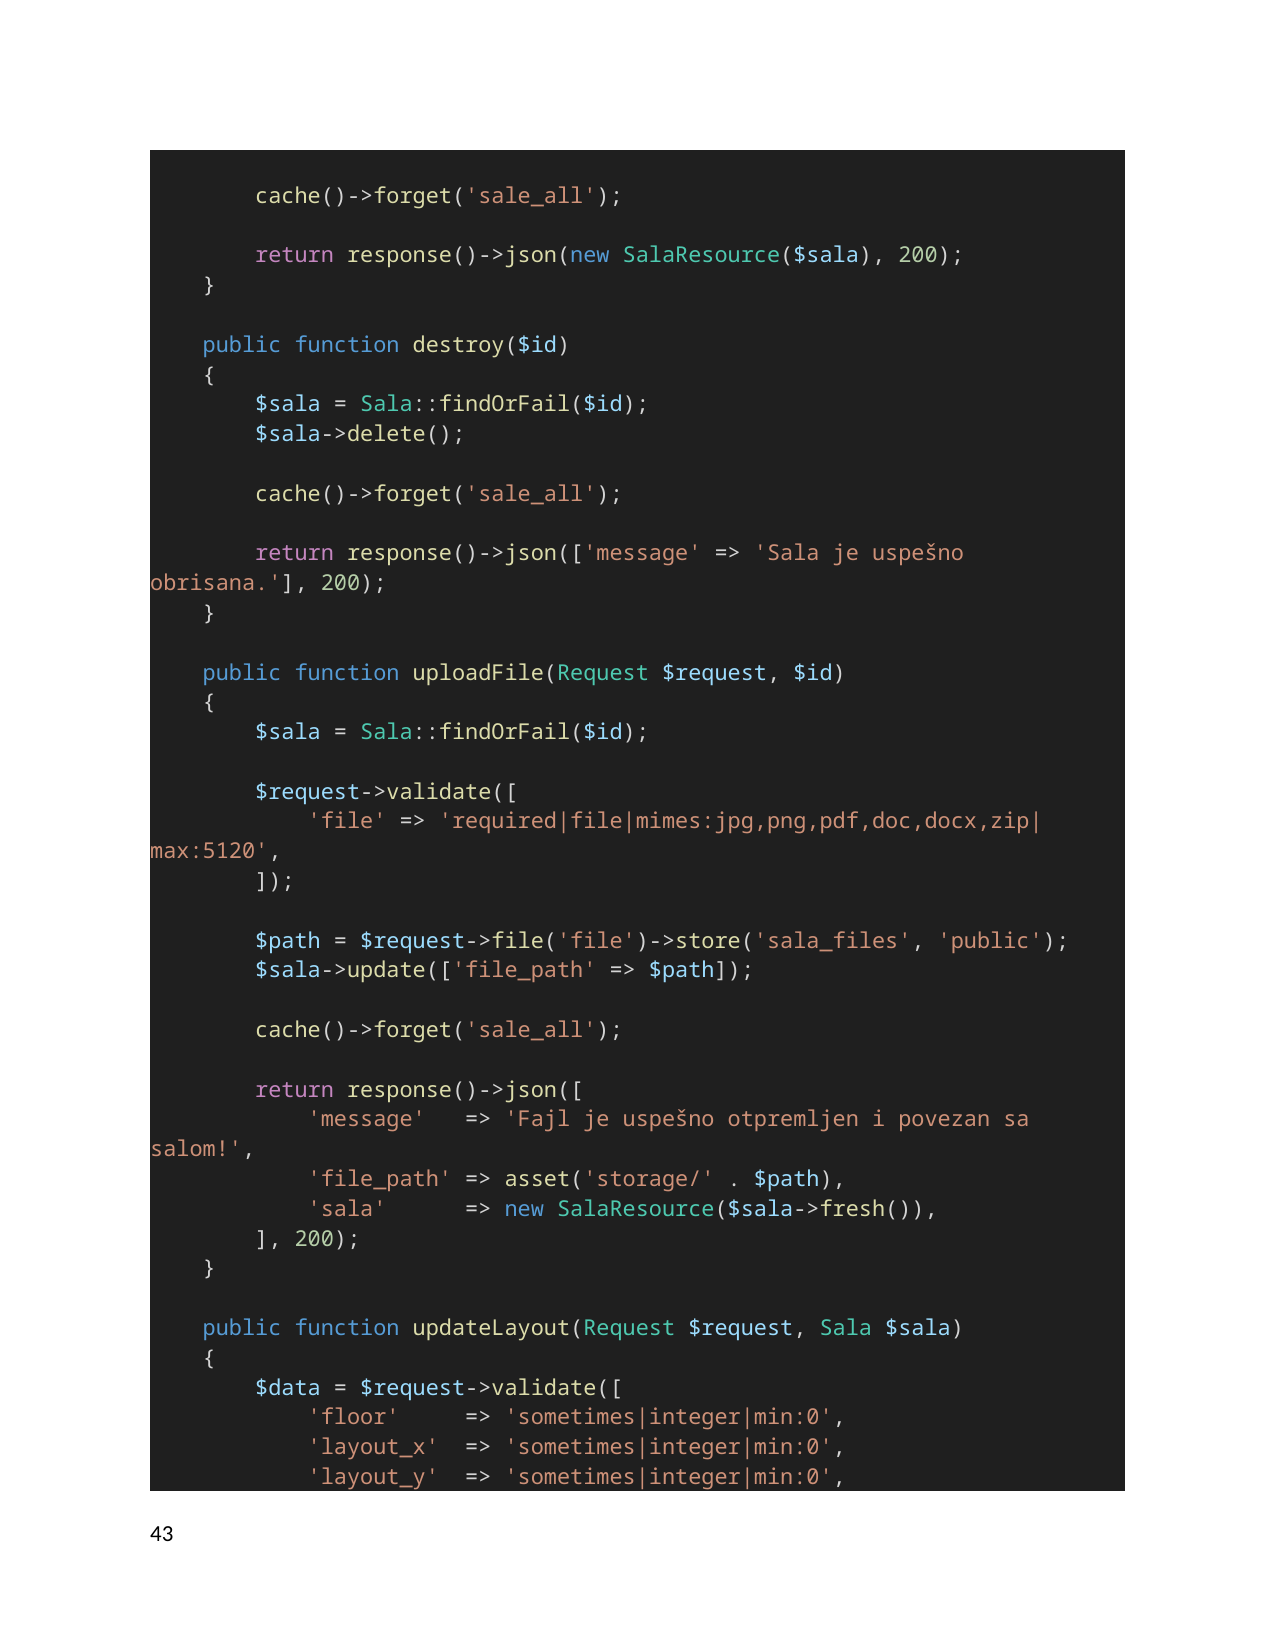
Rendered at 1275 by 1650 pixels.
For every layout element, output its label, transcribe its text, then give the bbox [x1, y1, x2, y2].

text 'layout_x' => 'sometimes|integer|min:0', [150, 1431, 1125, 1461]
text ], 200); [150, 1222, 1125, 1252]
text 'file_path' => asset('storage/' . $path), [150, 1163, 1125, 1193]
text public function uploadFile(Request $request, $id) [150, 656, 1125, 686]
text } [150, 597, 1125, 627]
text return response()->json(['message' => 'Sala je uspešno obrisana.'], 200); [150, 537, 1125, 597]
text 'sala' => new SalaResource($sala->fresh()), [150, 1193, 1125, 1222]
text { [150, 686, 1125, 716]
text 'message' => 'Fajl je uspešno otpremljen i povezan sa salom!', [150, 1103, 1125, 1163]
text cache()->forget('sale_all'); [150, 180, 1125, 209]
text return response()->json(new SalaResource($sala), 200); [150, 239, 1125, 269]
text 'floor' => 'sometimes|integer|min:0', [150, 1401, 1125, 1431]
text { [150, 358, 1125, 388]
text cache()->forget('sale_all'); [150, 1014, 1125, 1044]
text $sala = Sala::findOrFail($id); [150, 716, 1125, 746]
text 'file' => 'required|file|mimes:jpg,png,pdf,doc,docx,zip|max:5120', [150, 805, 1125, 865]
text public function updateLayout(Request $request, Sala $sala) [150, 1312, 1125, 1342]
text $request->validate([ [150, 776, 1125, 805]
text ]); [150, 865, 1125, 895]
text $sala->delete(); [150, 418, 1125, 448]
text $data = $request->validate([ [150, 1371, 1125, 1401]
text $path = $request->file('file')->store('sala_files', 'public'); [150, 924, 1125, 954]
text { [150, 1342, 1125, 1371]
text cache()->forget('sale_all'); [150, 478, 1125, 507]
text } [150, 1252, 1125, 1282]
text $sala = Sala::findOrFail($id); [150, 388, 1125, 418]
text 'layout_y' => 'sometimes|integer|min:0', [150, 1461, 1125, 1491]
text public function destroy($id) [150, 329, 1125, 358]
text return response()->json([ [150, 1073, 1125, 1103]
text } [150, 269, 1125, 299]
text $sala->update(['file_path' => $path]); [150, 954, 1125, 984]
